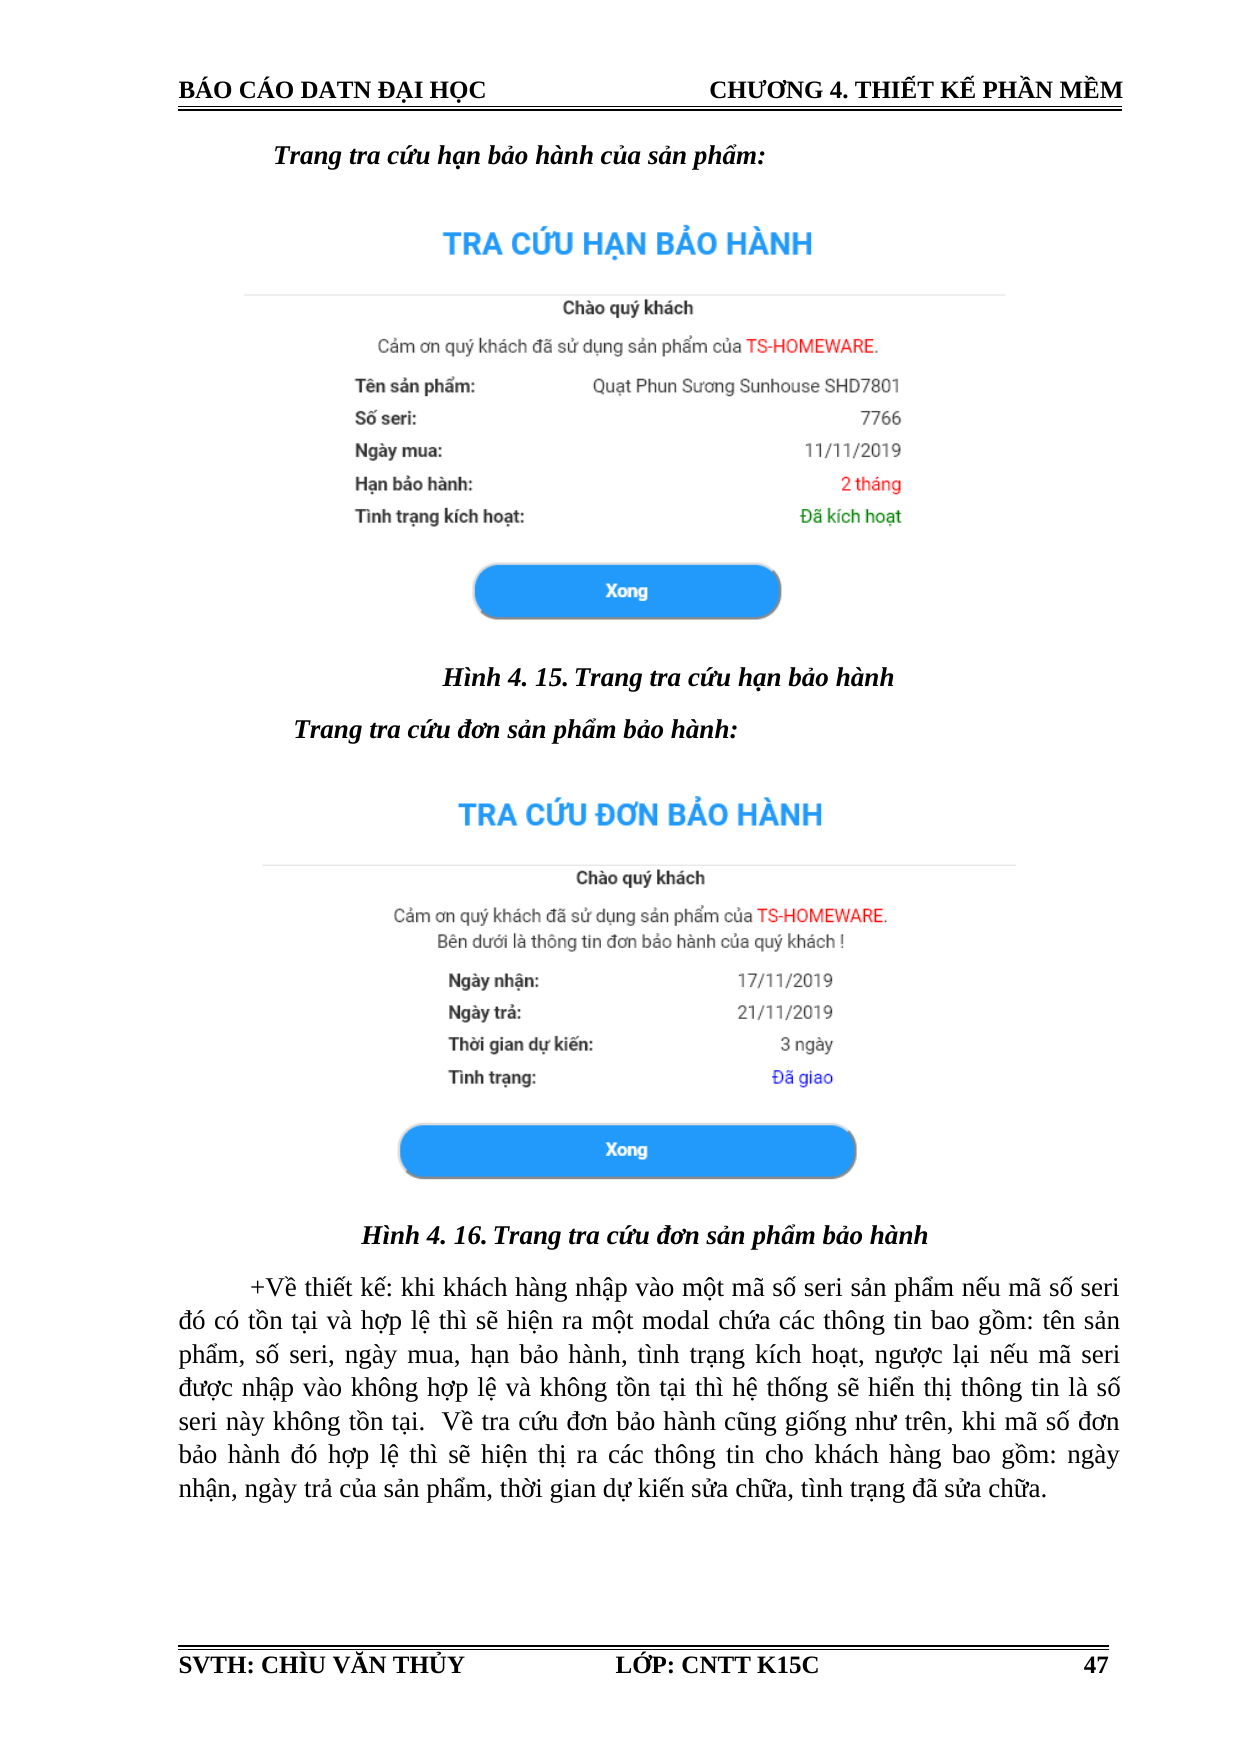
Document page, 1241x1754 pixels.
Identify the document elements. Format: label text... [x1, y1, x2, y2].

text Trang tra cứu đơn sản phẩm bảo hành: [178, 713, 1122, 744]
text Hình 4. 16. Trang tra cứu đơn sản phẩm bảo hành [178, 1219, 1122, 1250]
picture [262, 762, 1017, 1200]
text Hình 4. 15. Trang tra cứu hạn bảo hành [178, 661, 1122, 692]
text +Về thiết kế: khi khách hàng nhập vào một mã số seri sản phẩm nếu mã số seri đó có tồn tại và hợp lệ thì sẽ hiện ra một modal chứa các thông tin bao gồm: tên sản phẩm, số seri, ngày mua, hạn bảo hành, tình trạng kích hoạt, ngược lại nếu mã seri được nhập vào không hợp lệ và không tồn tại thì hệ thống sẽ hiển thị thông tin là số seri này không tồn tại. Về tra cứu đơn bảo hành cũng giống như trên, khi mã số đơn bảo hành đó hợp lệ thì sẽ hiện thị ra các thông tin cho khách hàng bao gồm: ngày nhận, ngày trả của sản phẩm, thời gian dự kiến sửa chữa, tình trạng đã sửa chữa. [178, 1271, 1122, 1503]
text Trang tra cứu hạn bảo hành của sản phẩm: [178, 139, 1122, 170]
picture [243, 189, 1006, 642]
